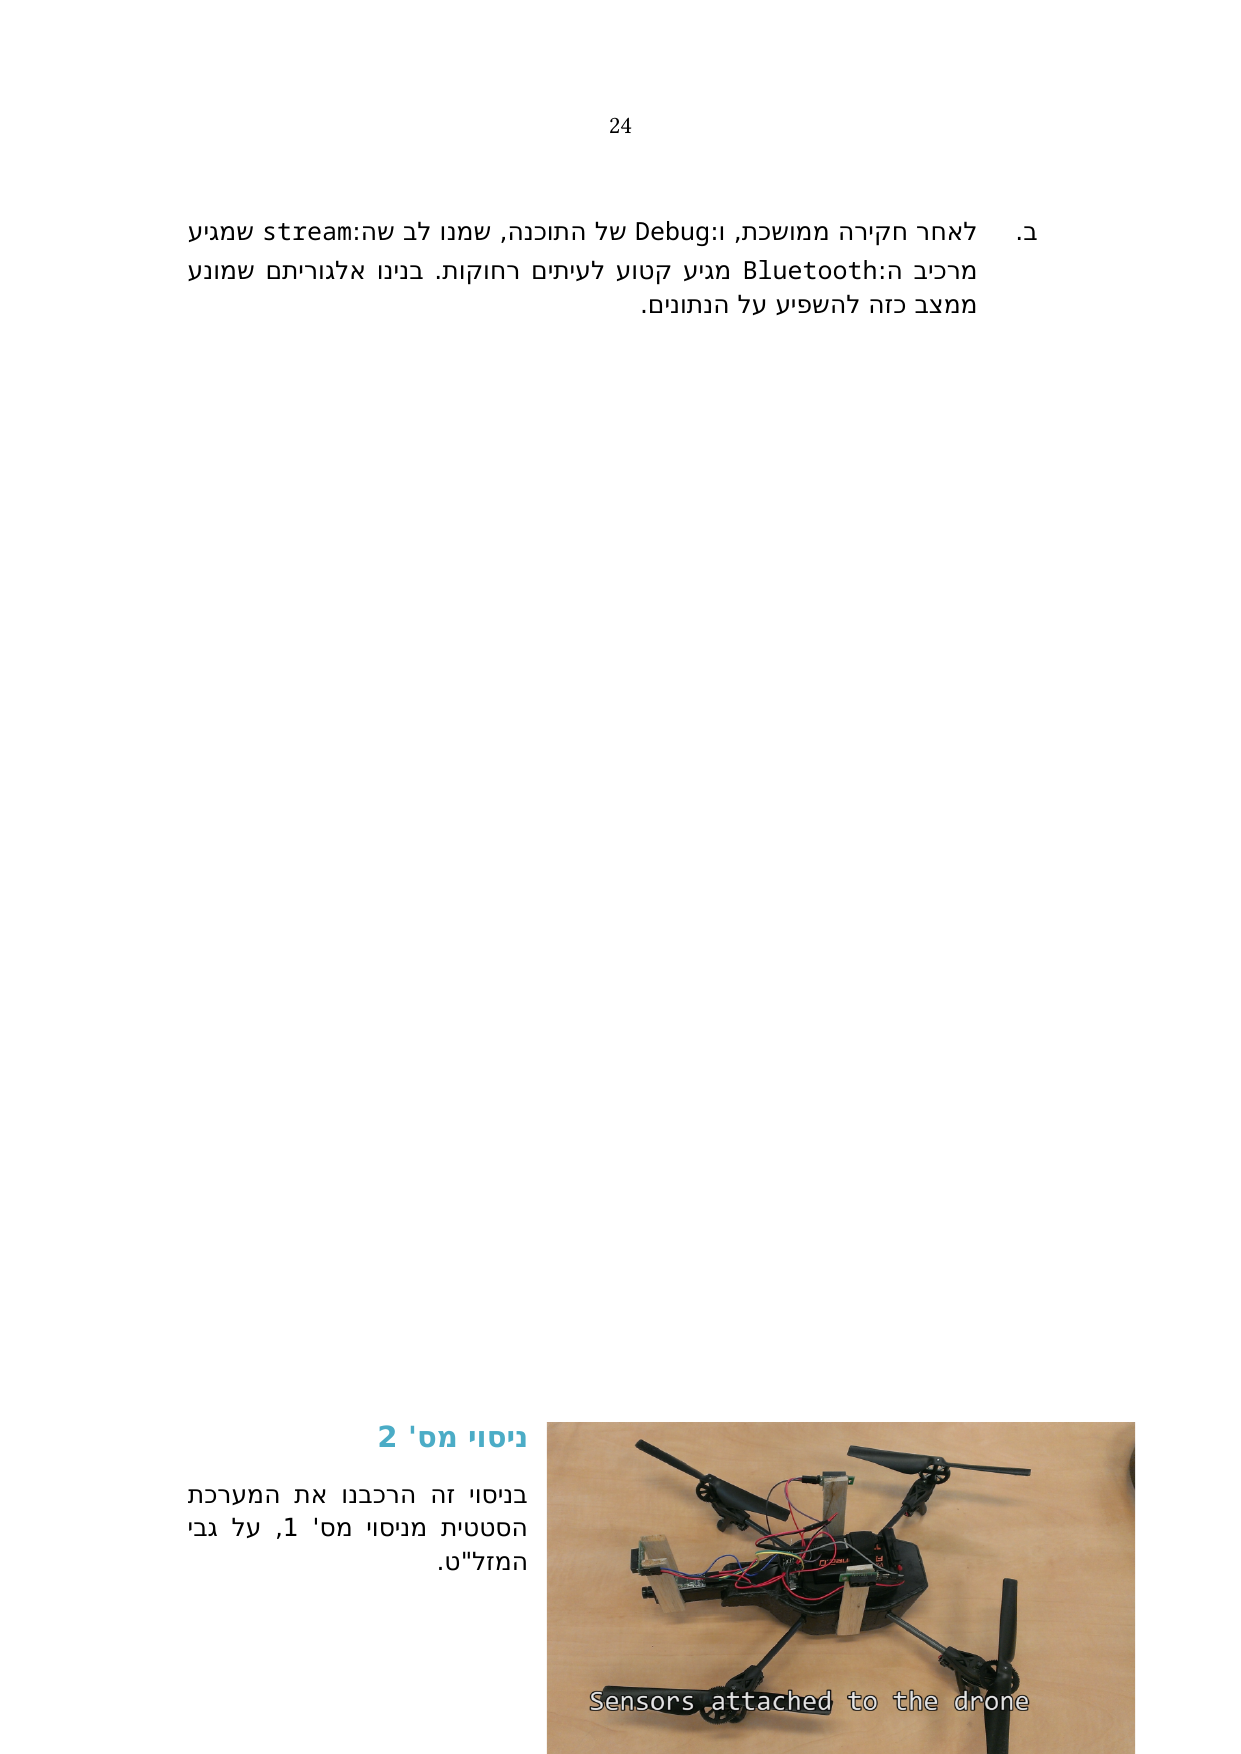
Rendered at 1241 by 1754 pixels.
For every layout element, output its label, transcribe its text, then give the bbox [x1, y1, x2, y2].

text ניסוי מס' 2 [187, 1420, 1053, 1454]
text בניסוי זה הרכבנו את המערכת הסטטית מניסוי מס' 1, על גבי המזל"ט. [187, 1480, 546, 1576]
list לאחר חקירה ממושכת, ו:Debug של התוכנה, שמנו לב שה:stream שמגיע מרכיב ה:Bluetooth מגיע קטוע לעיתים רחוקות. בנינו אלגוריתם שמונע ממצב כזה להשפיע על הנתונים. [187, 214, 1015, 320]
picture [546, 1422, 1136, 1754]
